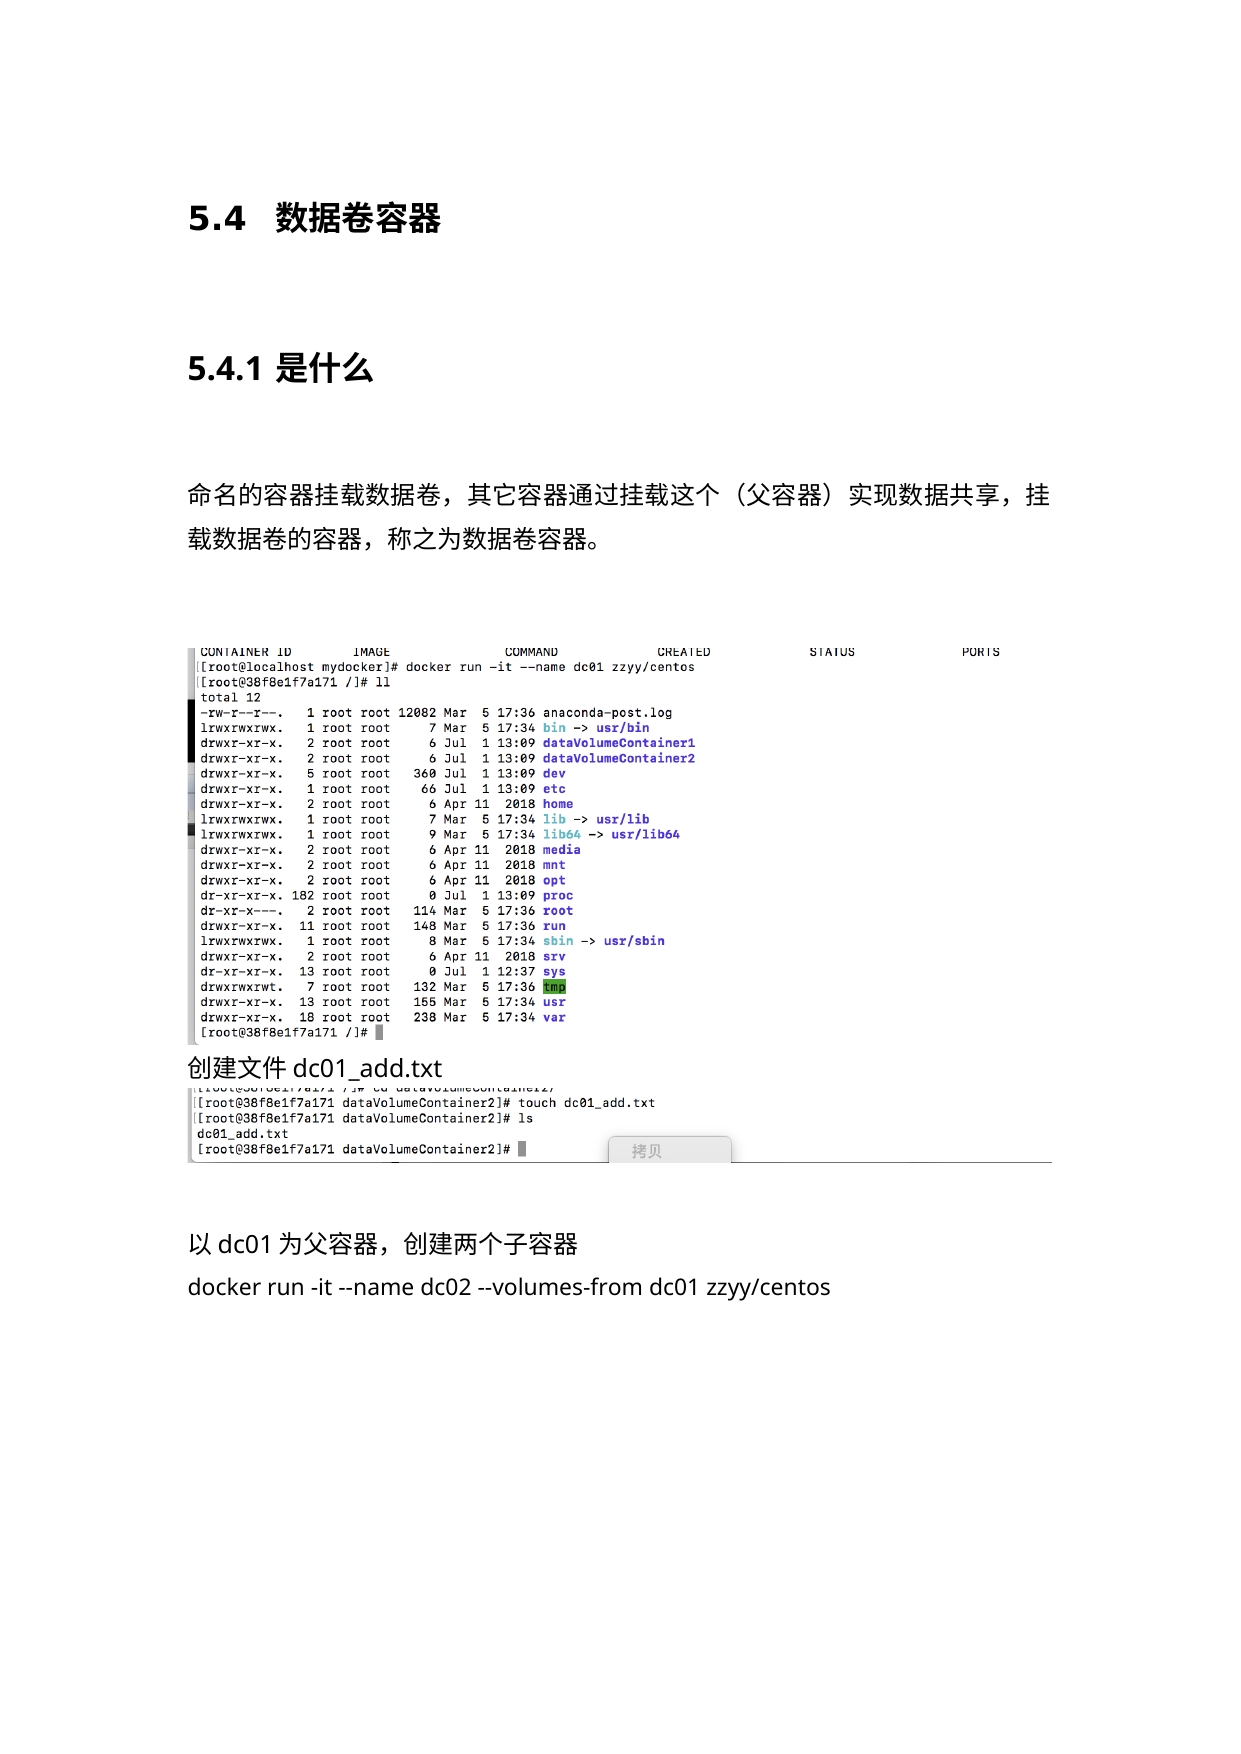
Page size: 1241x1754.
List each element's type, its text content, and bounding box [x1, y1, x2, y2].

subtitle 是什么 [187, 322, 1053, 410]
text docker run -it --name dc02 --volumes-from dc01 zzyy/centos [187, 1265, 1053, 1309]
subtitle 数据卷容器 [187, 172, 1053, 260]
picture [187, 648, 1053, 1045]
text 创建文件dc01_add.txt [187, 1045, 1053, 1088]
text 以dc01为父容器，创建两个子容器 [187, 1221, 1053, 1265]
text 命名的容器挂载数据卷，其它容器通过挂载这个（父容器）实现数据共享，挂载数据卷的容器，称之为数据卷容器。 [187, 472, 1053, 560]
picture [187, 1088, 1053, 1163]
